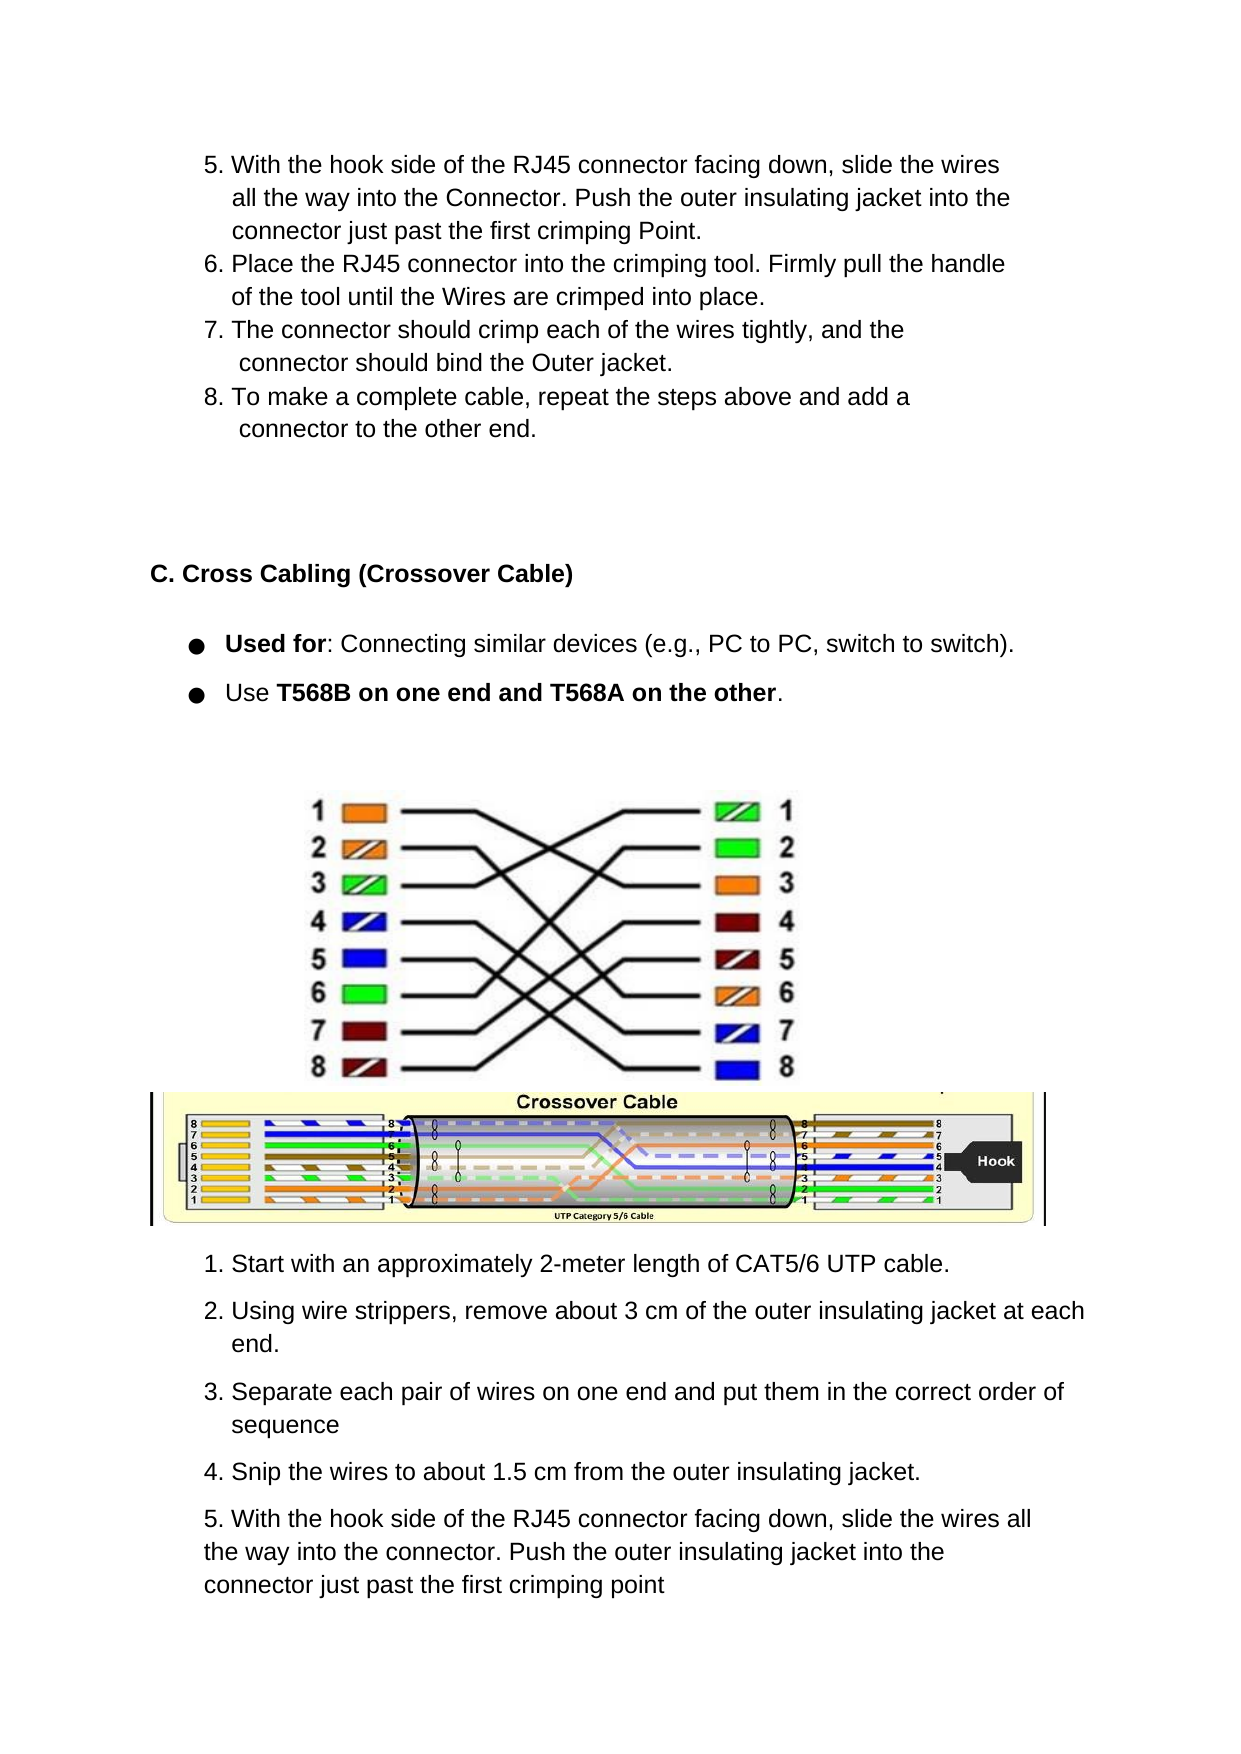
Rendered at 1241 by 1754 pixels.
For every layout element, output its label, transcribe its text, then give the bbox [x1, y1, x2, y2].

list Place the RJ45 connector into the crimping tool. Firmly pull the handle of the tool until the Wires are crimped into place. [203, 249, 1021, 311]
list Snip the wires to about 1.5 cm from the outer insulating jacket. [203, 1457, 1090, 1486]
list Used for: Connecting similar devices (e.g., PC to PC, switch to switch). [187, 622, 1090, 664]
list The connector should crimp each of the wires tightly, and the connector should bind the Outer jacket. [203, 315, 1002, 377]
list Using wire strippers, remove about 3 cm of the outer insulating jacket at each end. [203, 1296, 1090, 1358]
picture [304, 790, 803, 1086]
list To make a complete cable, repeat the steps above and add a connector to the other end. [203, 381, 1002, 443]
picture [150, 1092, 1046, 1226]
subtitle C. Cross Cabling (Crossover Cable) [150, 559, 1090, 588]
list Separate each pair of wires on one end and put them in the correct order of sequence [203, 1377, 1090, 1438]
list With the hook side of the RJ45 connector facing down, slide the wires all the way into the connector. Push the outer insulating jacket into the connector just past the first crimping point [203, 1504, 1035, 1599]
list With the hook side of the RJ45 connector facing down, slide the wires all the way into the Connector. Push the outer insulating jacket into the connector just past the first crimping Point. [203, 150, 1024, 245]
list Use T568B on one end and T568A on the other. [187, 671, 1090, 713]
